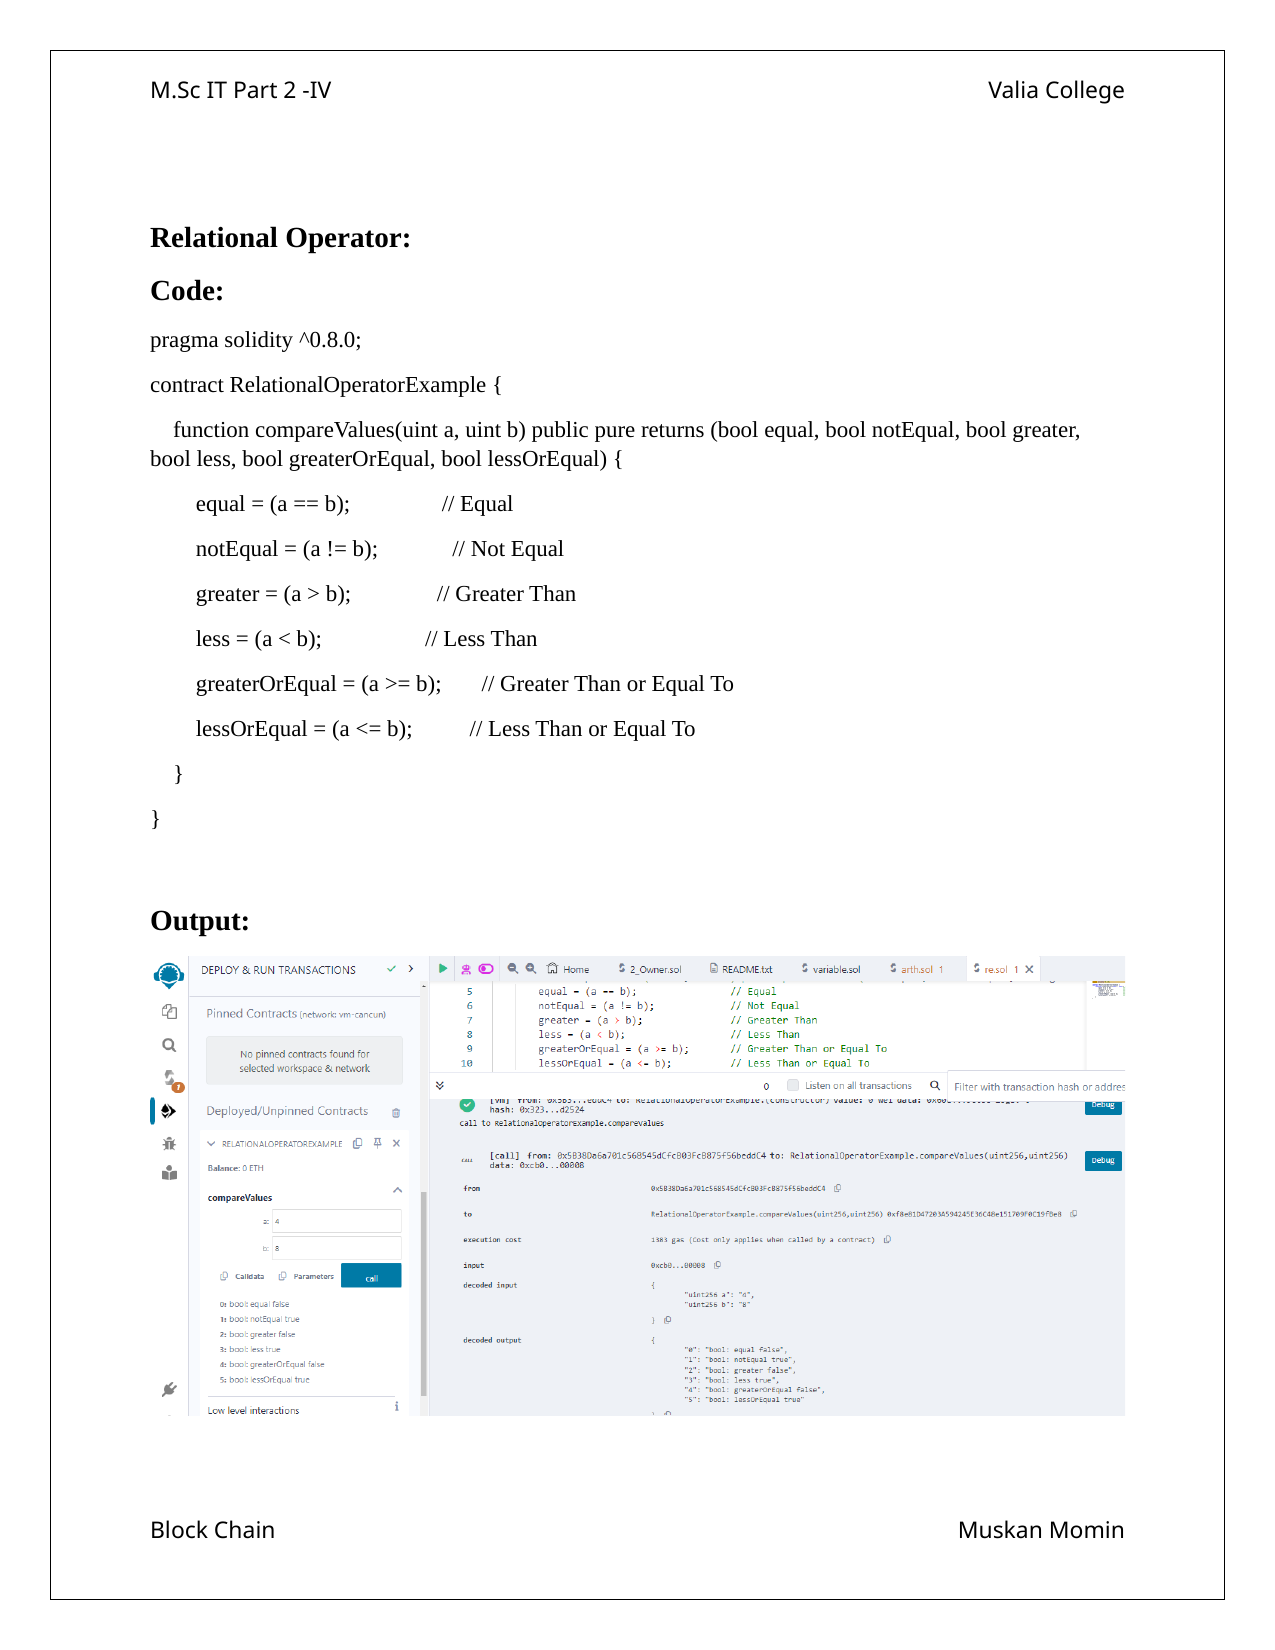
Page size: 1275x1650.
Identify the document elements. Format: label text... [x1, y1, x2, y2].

text greaterOrEqual = (a >= b); // Greater Than or Equal To [150, 670, 1125, 696]
text greater = (a > b); // Greater Than [150, 580, 1125, 606]
text contract RelationalOperatorExample { [150, 371, 1125, 397]
text equal = (a == b); // Equal [150, 490, 1125, 516]
text Code: [150, 273, 1125, 307]
text } [150, 805, 1125, 832]
text lessOrEqual = (a <= b); // Less Than or Equal To [150, 715, 1125, 742]
text } [150, 760, 1125, 787]
text notEqual = (a != b); // Not Equal [150, 535, 1125, 561]
picture [150, 956, 1125, 1416]
text Output: [150, 903, 1125, 937]
text less = (a < b); // Less Than [150, 625, 1125, 651]
text Relational Operator: [150, 220, 1125, 254]
text function compareValues(uint a, uint b) public pure returns (bool equal, bool notEqual, bool greater, bool less, bool greaterOrEqual, bool lessOrEqual) { [150, 416, 1125, 471]
text pragma solidity ^0.8.0; [150, 326, 1125, 352]
